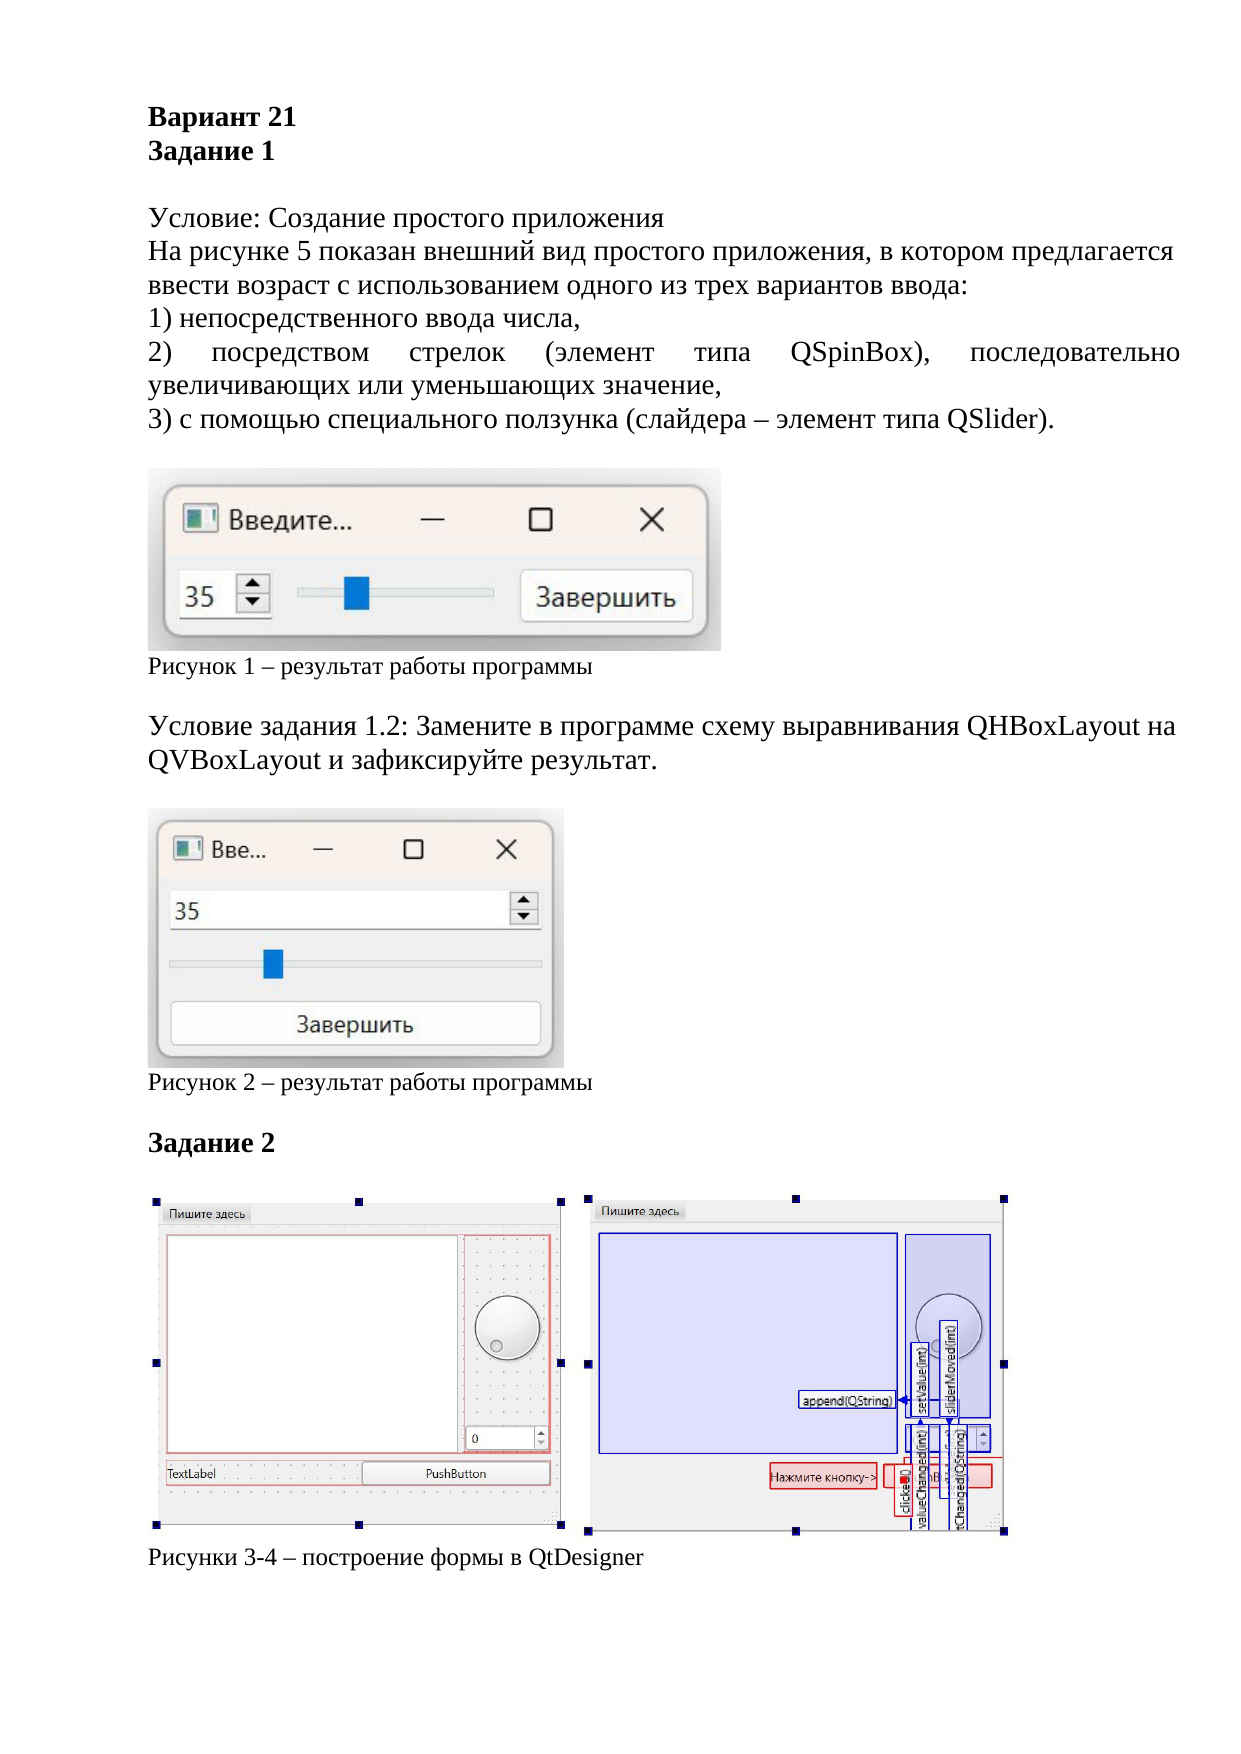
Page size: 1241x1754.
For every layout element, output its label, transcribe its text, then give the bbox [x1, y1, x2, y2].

text 2) посредством стрелок (элемент типа QSpinBox), последовательно увеличивающих или уменьшающих значение, [148, 334, 1181, 401]
text Условие: Создание простого приложения [148, 200, 1181, 233]
text Рисунки 3-4 – построение формы в QtDesigner [148, 1542, 1181, 1571]
picture [147, 468, 722, 651]
text Условие задания 1.2: Замените в программе схему выравнивания QHBoxLayout на QVBoxLayout и зафиксируйте результат. [148, 708, 1181, 775]
text 3) с помощью специального ползунка (слайдера – элемент типа QSlider). [148, 401, 1181, 434]
text Рисунок 1 – результат работы программы [148, 651, 1181, 679]
text Вариант 21 [148, 99, 1181, 133]
text На рисунке 5 показан внешний вид простого приложения, в котором предлагается [148, 233, 1181, 267]
text Рисунок 2 – результат работы программы [148, 1067, 1181, 1096]
text 1) непосредственного ввода числа, [148, 300, 1181, 334]
picture [147, 1192, 1018, 1542]
text Задание 2 [148, 1125, 1181, 1158]
text Задание 1 [148, 133, 1181, 166]
text ввести возраст с использованием одного из трех вариантов ввода: [148, 267, 1181, 300]
picture [147, 808, 564, 1068]
